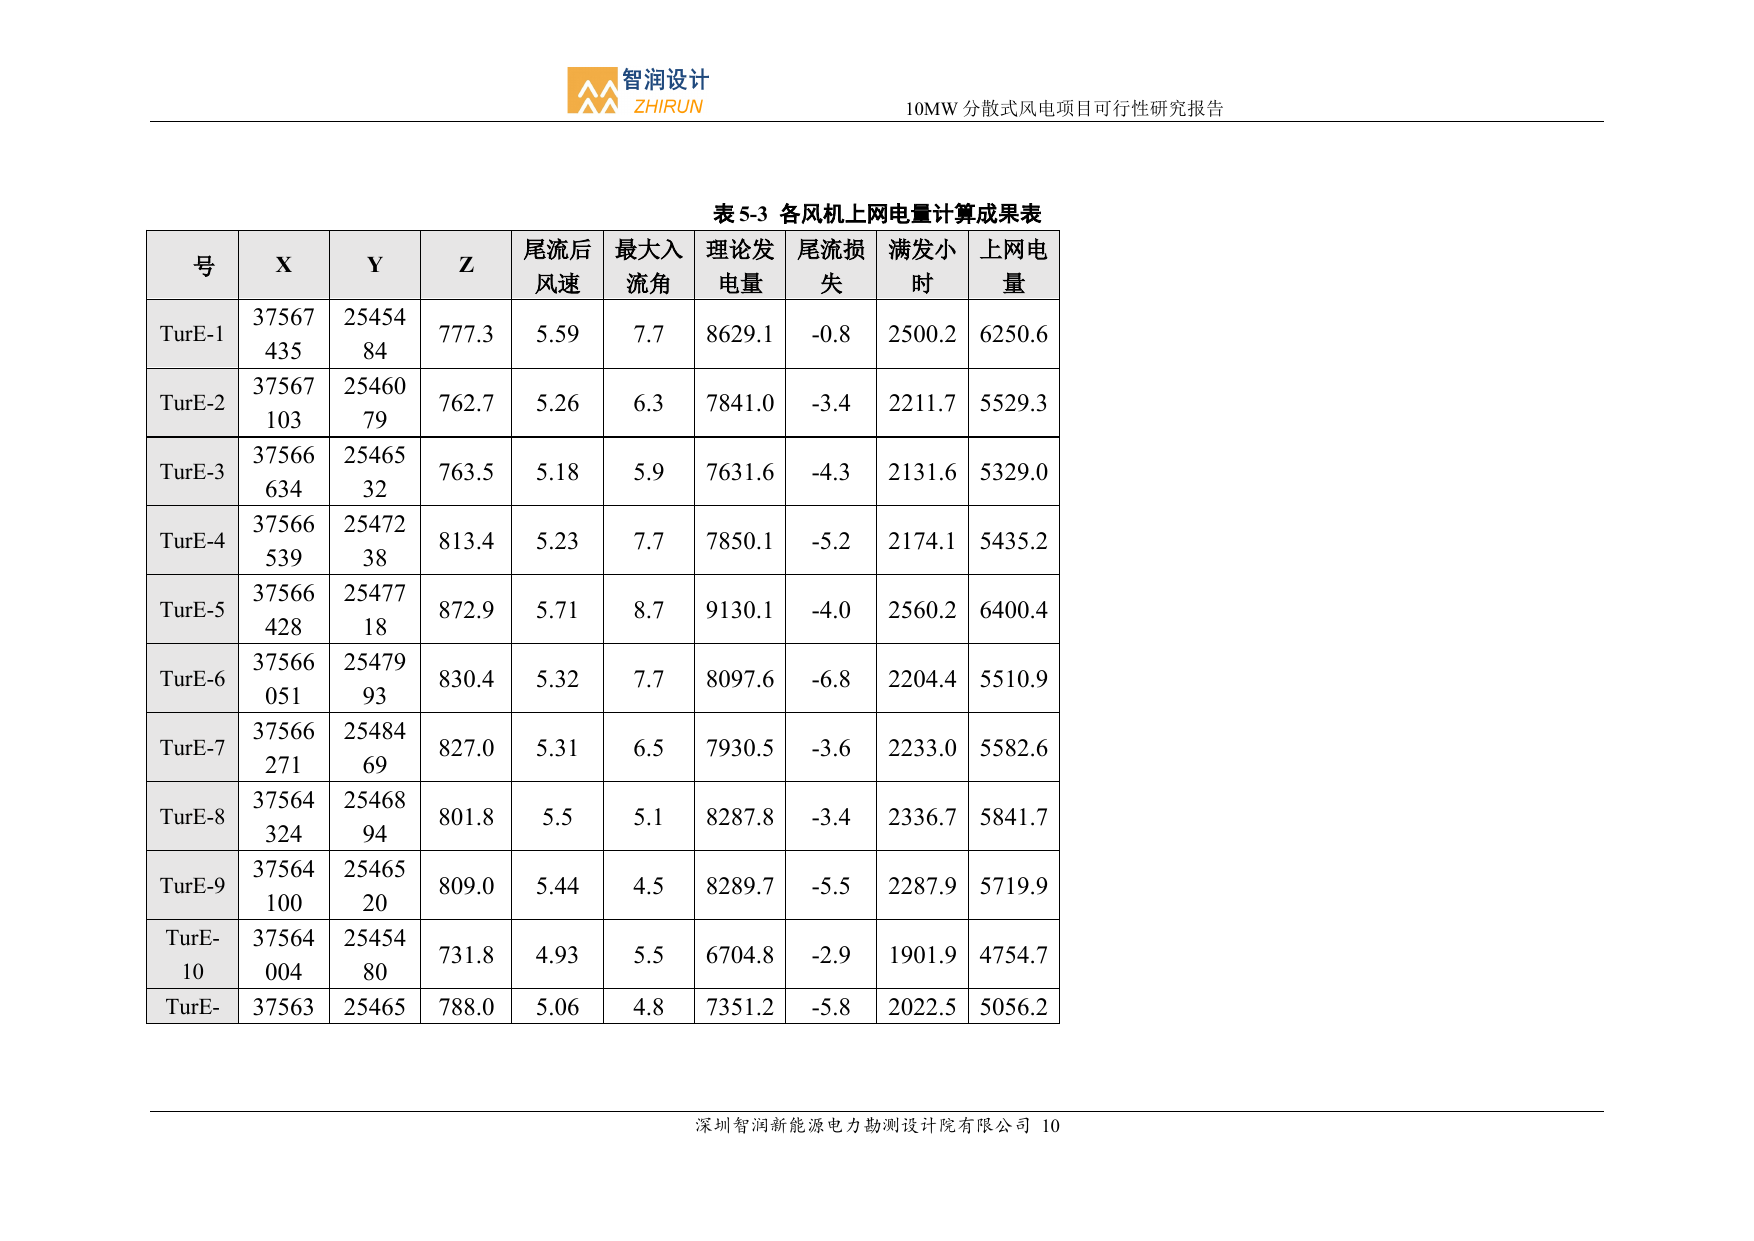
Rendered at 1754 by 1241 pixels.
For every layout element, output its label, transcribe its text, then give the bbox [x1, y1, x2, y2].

table_cell 9130.1 [695, 575, 785, 643]
table_cell 6.5 [604, 713, 694, 781]
table_cell 2174.1 [877, 506, 968, 574]
table_cell 37566051 [239, 644, 329, 712]
table_cell 6.3 [604, 369, 694, 436]
table_cell 4.93 [512, 920, 603, 988]
table_cell -3.4 [786, 782, 876, 850]
table_cell TurE-5 [147, 575, 238, 643]
table_cell 5529.3 [969, 369, 1059, 436]
table_cell 8.7 [604, 575, 694, 643]
table_cell 813.4 [421, 506, 511, 574]
table_cell 5.31 [512, 713, 603, 781]
table_cell 5.1 [604, 782, 694, 850]
table_header 理论发电量 [695, 231, 785, 298]
table_cell 2131.6 [877, 438, 968, 505]
table_cell 6400.4 [969, 575, 1059, 643]
table_cell 4.8 [604, 989, 694, 1023]
table_cell -0.8 [786, 300, 876, 367]
table_cell 8097.6 [695, 644, 785, 712]
table_cell -2.9 [786, 920, 876, 988]
table_cell 37566634 [239, 438, 329, 505]
table_cell 2287.9 [877, 851, 968, 919]
table_cell 2545484 [330, 300, 420, 367]
table_cell 8289.7 [695, 851, 785, 919]
table_cell 5.44 [512, 851, 603, 919]
table_header 满发小时 [877, 231, 968, 298]
table_cell 37566271 [239, 713, 329, 781]
table_cell 2547993 [330, 644, 420, 712]
table_cell 7.7 [604, 506, 694, 574]
table_cell 5329.0 [969, 438, 1059, 505]
table_cell 37564100 [239, 851, 329, 919]
table_cell 2500.2 [877, 300, 968, 367]
table_cell 7.7 [604, 644, 694, 712]
table_cell 5.59 [512, 300, 603, 367]
table_cell 762.7 [421, 369, 511, 436]
table_cell 5.06 [512, 989, 603, 1023]
table_cell 37567103 [239, 369, 329, 436]
table_cell 37564324 [239, 782, 329, 850]
table_cell 801.8 [421, 782, 511, 850]
table_cell 37563771 [239, 989, 329, 1023]
table_cell 788.0 [421, 989, 511, 1023]
table_cell TurE-6 [147, 644, 238, 712]
table_cell -5.2 [786, 506, 876, 574]
table_cell 8287.8 [695, 782, 785, 850]
table_cell TurE-8 [147, 782, 238, 850]
table_cell -6.8 [786, 644, 876, 712]
table_cell TurE-7 [147, 713, 238, 781]
text 表5-3 各风机上网电量计算成果表 [150, 196, 1604, 229]
table_cell -3.4 [786, 369, 876, 436]
table_cell 809.0 [421, 851, 511, 919]
table_cell 2560.2 [877, 575, 968, 643]
table_header 编号 [147, 231, 238, 298]
table_cell 5582.6 [969, 713, 1059, 781]
table_cell 777.3 [421, 300, 511, 367]
table_cell 827.0 [421, 713, 511, 781]
table_cell 2233.0 [877, 713, 968, 781]
table_cell 763.5 [421, 438, 511, 505]
table_cell TurE-11 [147, 989, 238, 1023]
table_cell -4.3 [786, 438, 876, 505]
table_cell 2204.4 [877, 644, 968, 712]
table_cell 37567435 [239, 300, 329, 367]
picture [567, 65, 709, 115]
table_header Y [330, 231, 420, 298]
table_cell 1901.9 [877, 920, 968, 988]
table_cell TurE-9 [147, 851, 238, 919]
table_cell 2547238 [330, 506, 420, 574]
table_cell 2546894 [330, 782, 420, 850]
table_cell 7841.0 [695, 369, 785, 436]
table_cell 5435.2 [969, 506, 1059, 574]
table_cell 2546532 [330, 438, 420, 505]
table_cell 2336.7 [877, 782, 968, 850]
table_cell -5.5 [786, 851, 876, 919]
table_cell 5.71 [512, 575, 603, 643]
table_cell 7930.5 [695, 713, 785, 781]
table_cell 6250.6 [969, 300, 1059, 367]
table_cell -5.8 [786, 989, 876, 1023]
table_header 尾流损失 [786, 231, 876, 298]
table_cell 5.32 [512, 644, 603, 712]
table_cell 2022.5 [877, 989, 968, 1023]
table_cell TurE-4 [147, 506, 238, 574]
table_cell TurE-2 [147, 369, 238, 436]
table_cell 37566428 [239, 575, 329, 643]
table_cell 4754.7 [969, 920, 1059, 988]
table_cell 5.18 [512, 438, 603, 505]
table_cell 5.5 [512, 782, 603, 850]
table_cell 6704.8 [695, 920, 785, 988]
table_cell TurE-10 [147, 920, 238, 988]
table_cell 5719.9 [969, 851, 1059, 919]
table_cell 731.8 [421, 920, 511, 988]
table_cell 2548469 [330, 713, 420, 781]
table_cell 5510.9 [969, 644, 1059, 712]
table_header Z [421, 231, 511, 298]
table_cell 5.26 [512, 369, 603, 436]
table_cell 872.9 [421, 575, 511, 643]
table_cell TurE-3 [147, 438, 238, 505]
table_cell 7351.2 [695, 989, 785, 1023]
table_cell -4.0 [786, 575, 876, 643]
table_header 最大入流角 [604, 231, 694, 298]
table_cell 37566539 [239, 506, 329, 574]
table_header 尾流后风速 [512, 231, 603, 298]
table_cell 2546520 [330, 851, 420, 919]
table_cell 5.5 [604, 920, 694, 988]
table_cell 5.9 [604, 438, 694, 505]
table_header 上网电量 [969, 231, 1059, 298]
table_cell 2546079 [330, 369, 420, 436]
table_cell 5841.7 [969, 782, 1059, 850]
table_cell 2547718 [330, 575, 420, 643]
table_cell 37564004 [239, 920, 329, 988]
table_cell 7850.1 [695, 506, 785, 574]
table_cell TurE-1 [147, 300, 238, 367]
table_cell 830.4 [421, 644, 511, 712]
table_cell -3.6 [786, 713, 876, 781]
table_cell 7631.6 [695, 438, 785, 505]
table_cell 5056.2 [969, 989, 1059, 1023]
table_cell 4.5 [604, 851, 694, 919]
table_cell 8629.1 [695, 300, 785, 367]
table_header X [239, 231, 329, 298]
table_cell 2546525 [330, 989, 420, 1023]
table_cell 5.23 [512, 506, 603, 574]
table_cell 2211.7 [877, 369, 968, 436]
table_cell 7.7 [604, 300, 694, 367]
table_cell 2545480 [330, 920, 420, 988]
